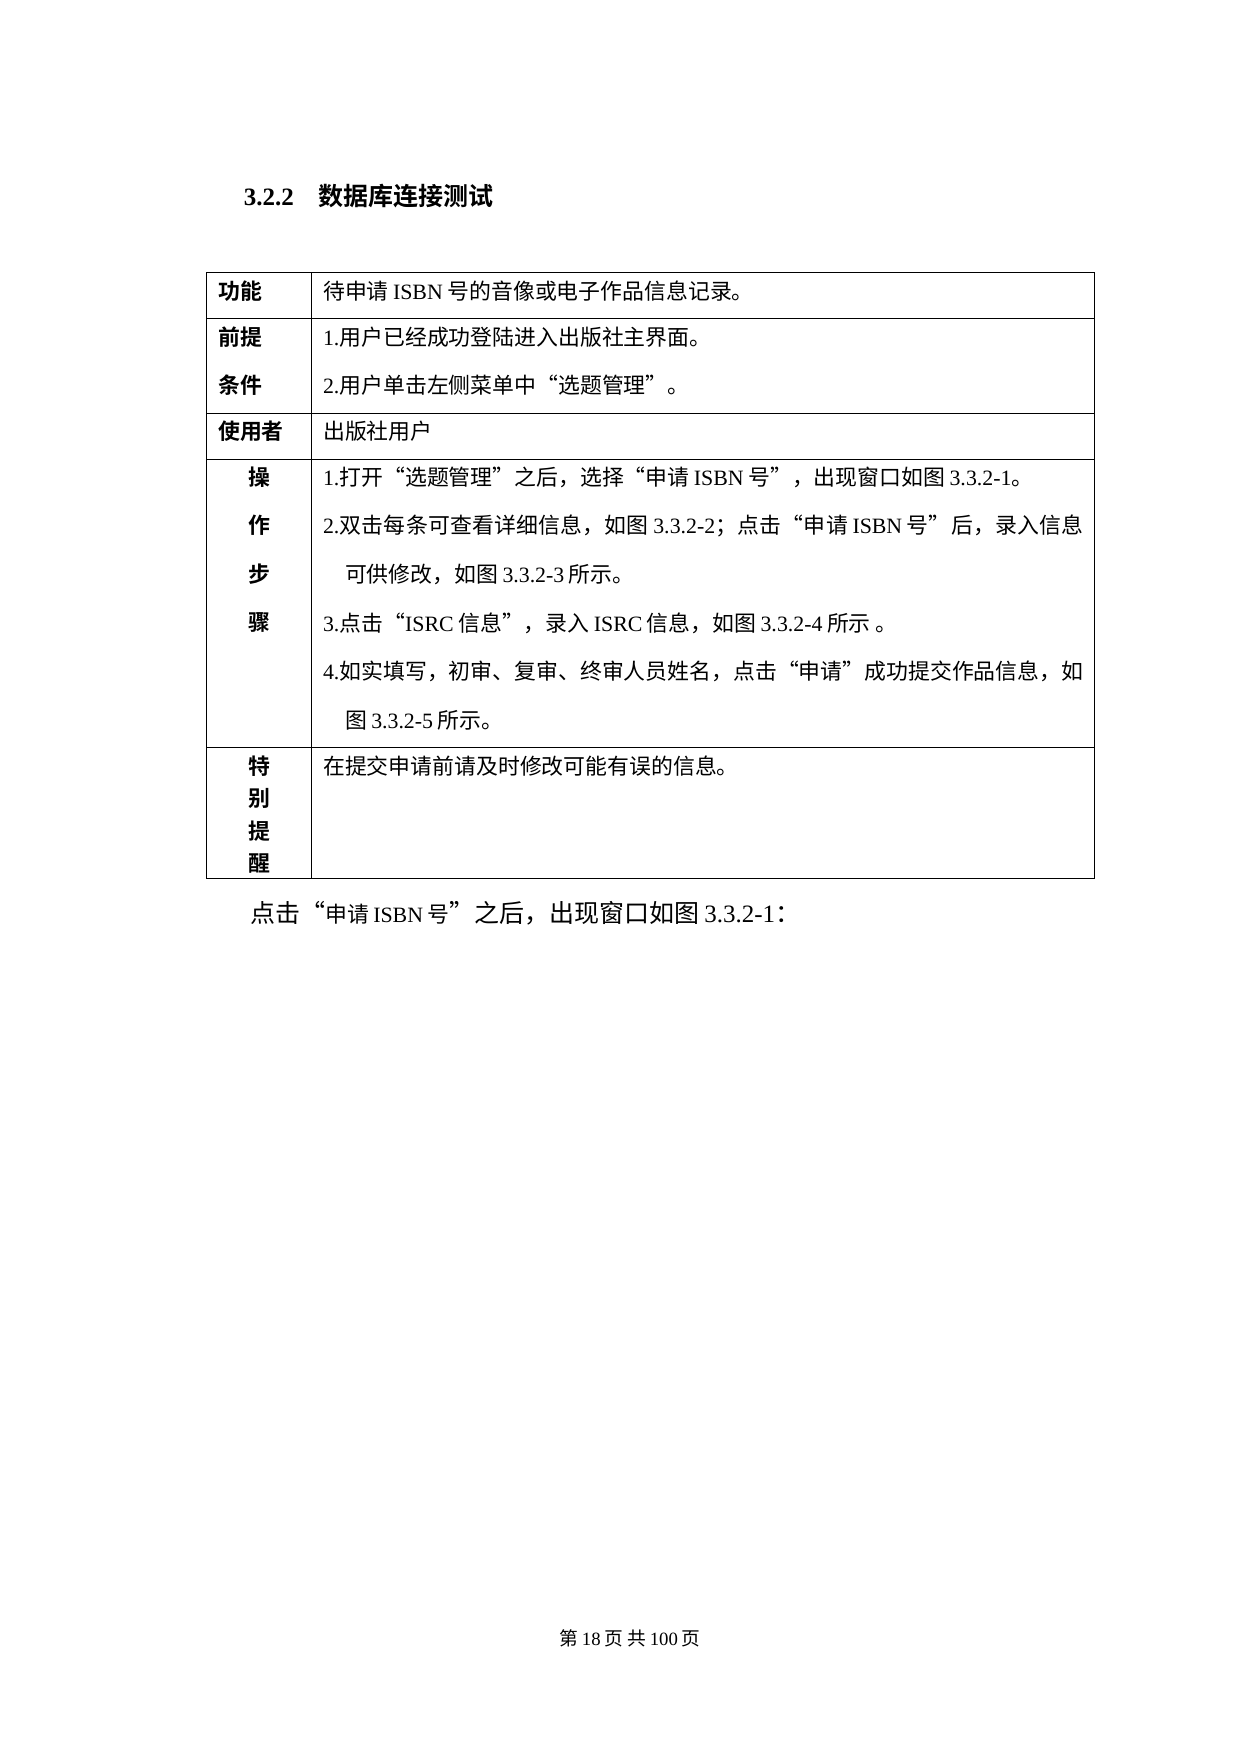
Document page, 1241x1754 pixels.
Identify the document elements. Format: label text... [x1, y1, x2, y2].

table_cell 特 别 提 醒 [207, 748, 311, 878]
table_cell 前提 条件 [207, 319, 311, 413]
table_header 功能 [207, 273, 311, 318]
table_cell 使用者 [207, 414, 311, 459]
table_cell 操 作 步 骤 [207, 460, 311, 747]
table_cell 在提交申请前请及时修改可能有误的信息。 [312, 748, 1094, 878]
text 点击“申请ISBN号”之后，出现窗口如图3.3.2-1： [206, 879, 1053, 944]
table_cell 1.打开“选题管理”之后，选择“申请ISBN号”，出现窗口如图3.3.2-1。 2.双击每条可查看详细信息，如图3.3.2-2；点击“申请ISBN号”后，录入信息可供修改，如图3.3.2-3所示。 3.点击“ISRC信息”，录入ISRC信息，如图3.3.2-4所示 。 4.如实填写，初审、复审、终审人员姓名，点击“申请”成功提交作品信息，如图3.3.2-5所示。 [312, 460, 1094, 747]
table_cell 出版社用户 [312, 414, 1094, 459]
table_cell 1.用户已经成功登陆进入出版社主界面。 2.用户单击左侧菜单中“选题管理”。 [312, 319, 1094, 413]
table_header 待申请ISBN号的音像或电子作品信息记录。 [312, 273, 1094, 318]
subtitle 数据库连接测试 [244, 162, 1053, 227]
